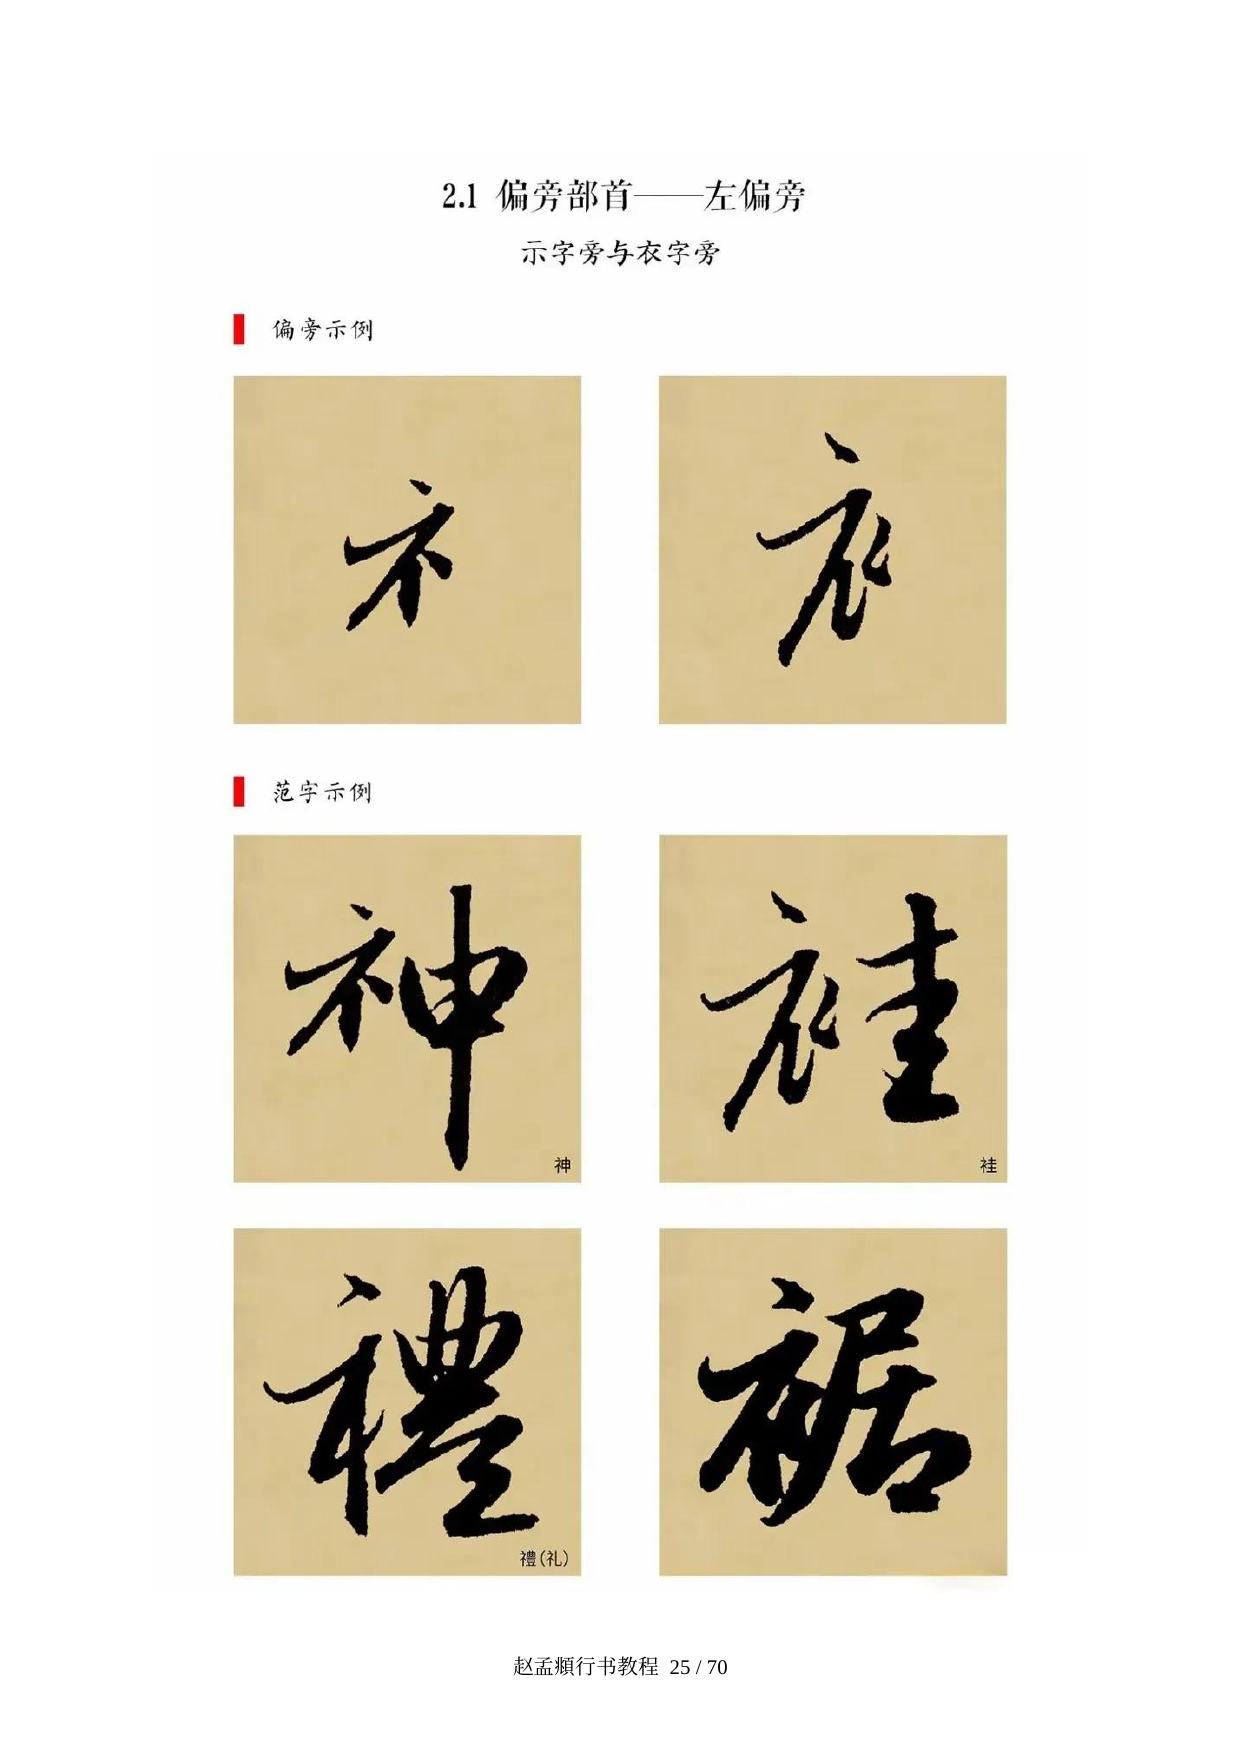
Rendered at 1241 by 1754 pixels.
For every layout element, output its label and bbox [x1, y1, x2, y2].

picture [151, 150, 1089, 1593]
